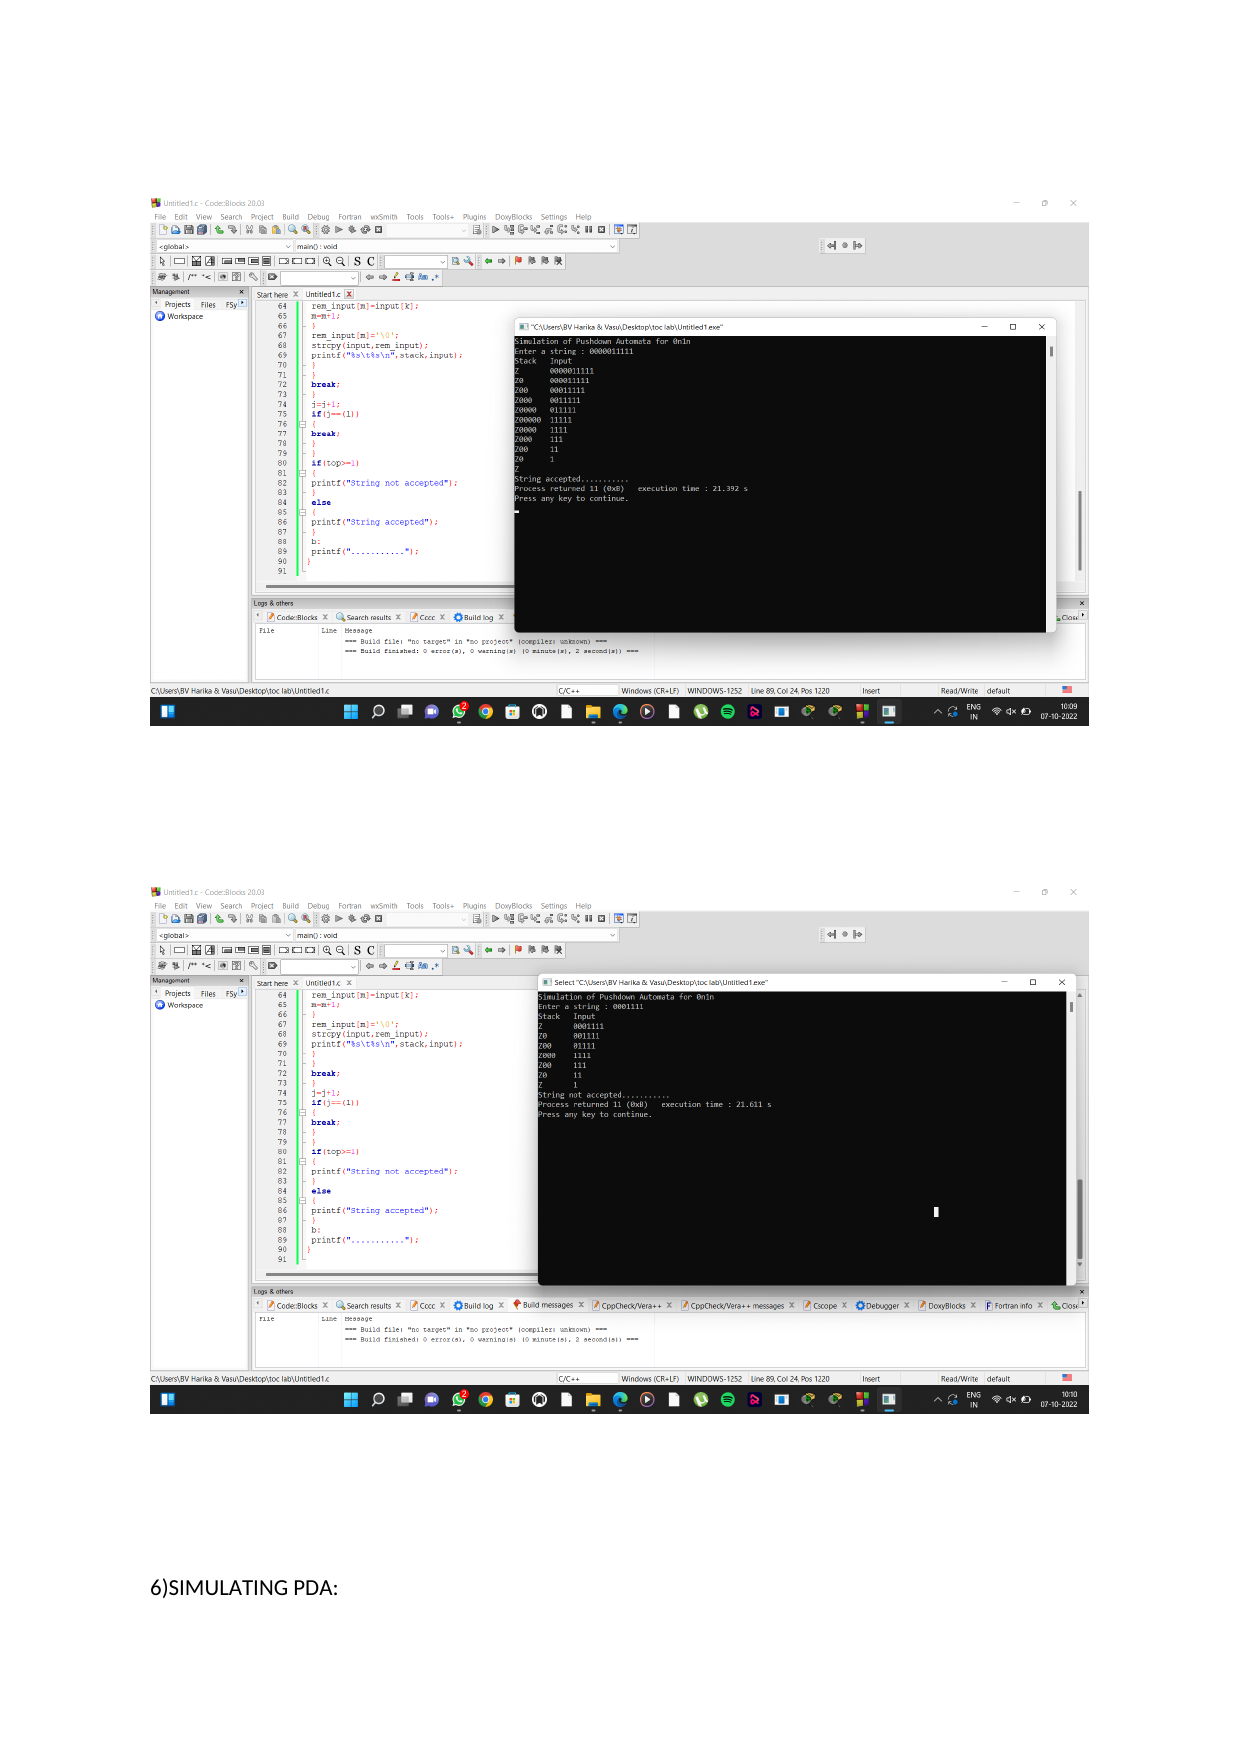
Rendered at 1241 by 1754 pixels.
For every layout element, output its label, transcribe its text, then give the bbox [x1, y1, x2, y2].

picture [150, 196, 1089, 726]
picture [150, 885, 1089, 1414]
text 6)SIMULATING PDA: [150, 1573, 1090, 1601]
